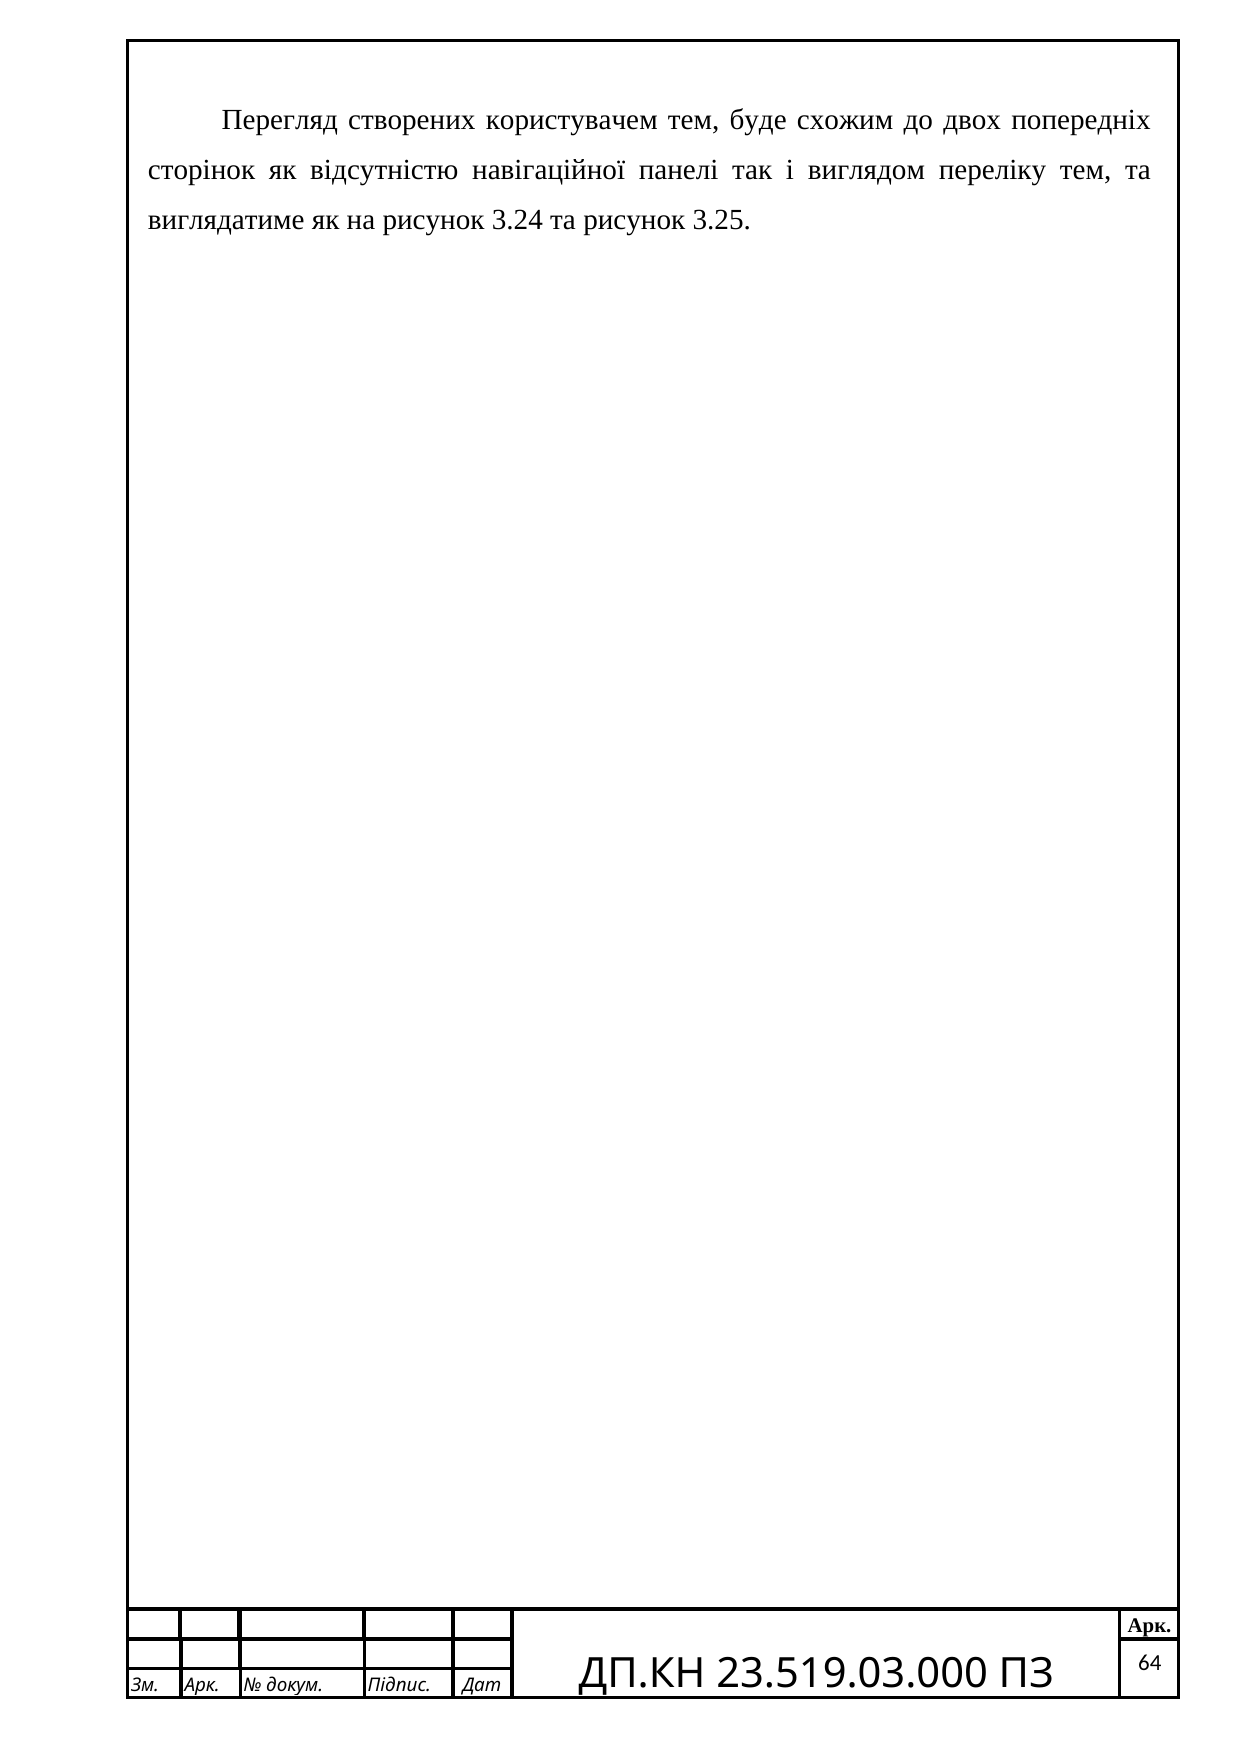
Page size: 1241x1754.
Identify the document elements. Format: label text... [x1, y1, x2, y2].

text Перегляд створених користувачем тем, буде схожим до двох попередніх сторінок як відсутністю навігаційної панелі так і виглядом переліку тем, та виглядатиме як на рисунок 3.24 та рисунок 3.25. [148, 186, 1152, 236]
text Перегляд створених користувачем тем, буде схожим до двох попередніх сторінок як відсутністю навігаційної панелі так і виглядом переліку тем, та виглядатиме як на рисунок 3.24 та рисунок 3.25. [148, 102, 1152, 152]
